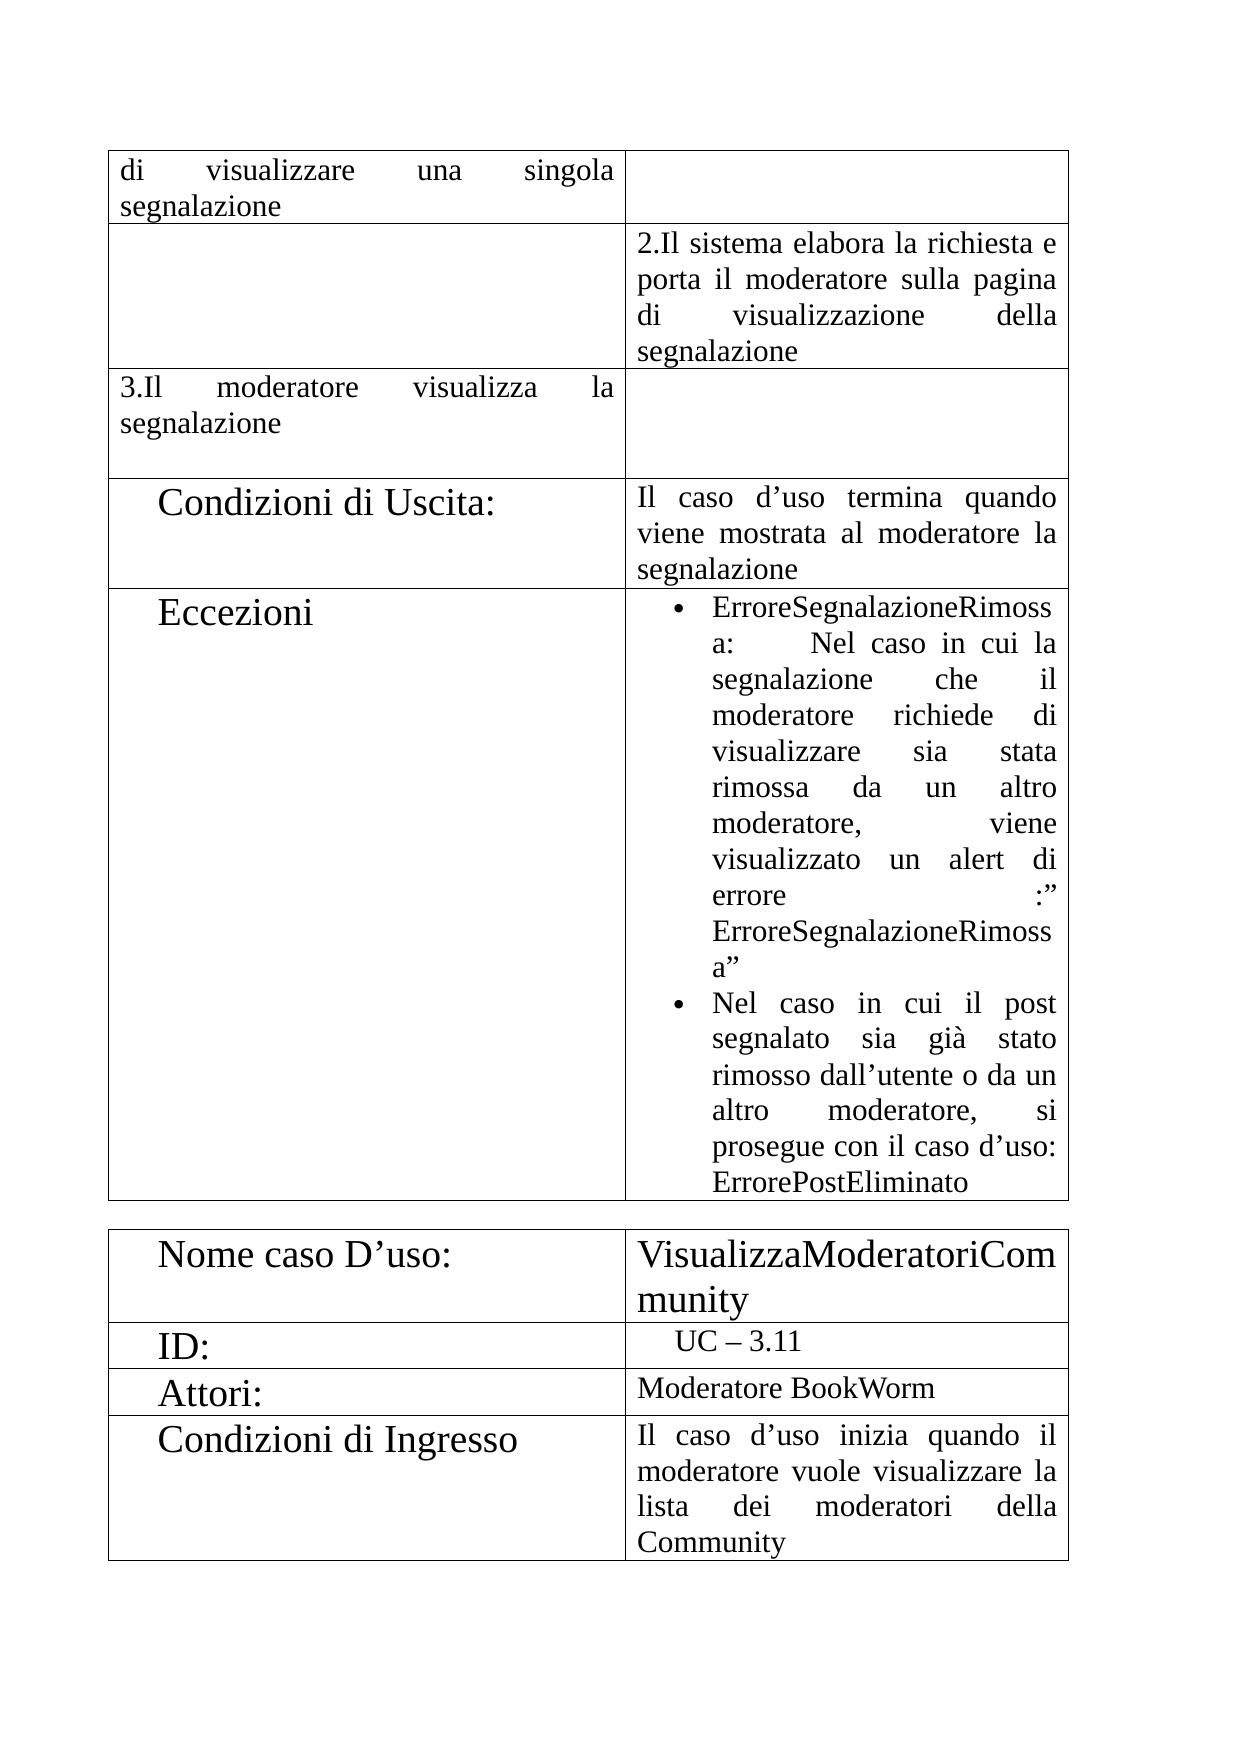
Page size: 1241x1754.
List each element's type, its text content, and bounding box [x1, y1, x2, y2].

table_cell 3.Il moderatore visualizza la segnalazione [109, 369, 625, 478]
table_cell Moderatore BookWorm [626, 1369, 1068, 1415]
table_cell Eccezioni [109, 589, 625, 1199]
table_cell Condizioni di Uscita: [109, 479, 625, 587]
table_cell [109, 151, 625, 223]
table_cell [626, 151, 1068, 223]
table_cell [109, 224, 625, 368]
table_cell Condizioni di Ingresso [109, 1416, 625, 1559]
table_cell [626, 369, 1068, 478]
table_cell ID: [109, 1323, 625, 1368]
table_cell Il caso d’uso termina quando viene mostrata al moderatore la segnalazione [626, 479, 1068, 587]
table_header Nome caso D’uso: [109, 1230, 625, 1322]
table_cell ErroreSegnalazioneRimossa: Nel caso in cui la segnalazione che il moderatore richiede di visualizzare sia stata rimossa da un altro moderatore, viene visualizzato un alert di errore :” ErroreSegnalazioneRimossa” Nel caso in cui il post segnalato sia già stato rimosso dall’utente o da un altro moderatore, si prosegue con il caso d’uso: ErrorePostEliminato [626, 589, 1068, 1199]
table_header VisualizzaModeratoriCommunity [626, 1230, 1068, 1322]
table_cell UC – 3.11 [626, 1323, 1068, 1368]
table_cell Il caso d’uso inizia quando il moderatore vuole visualizzare la lista dei moderatori della Community [626, 1416, 1068, 1559]
table_cell 2.Il sistema elabora la richiesta e porta il moderatore sulla pagina di visualizzazione della segnalazione [626, 224, 1068, 368]
table_cell Attori: [109, 1369, 625, 1415]
